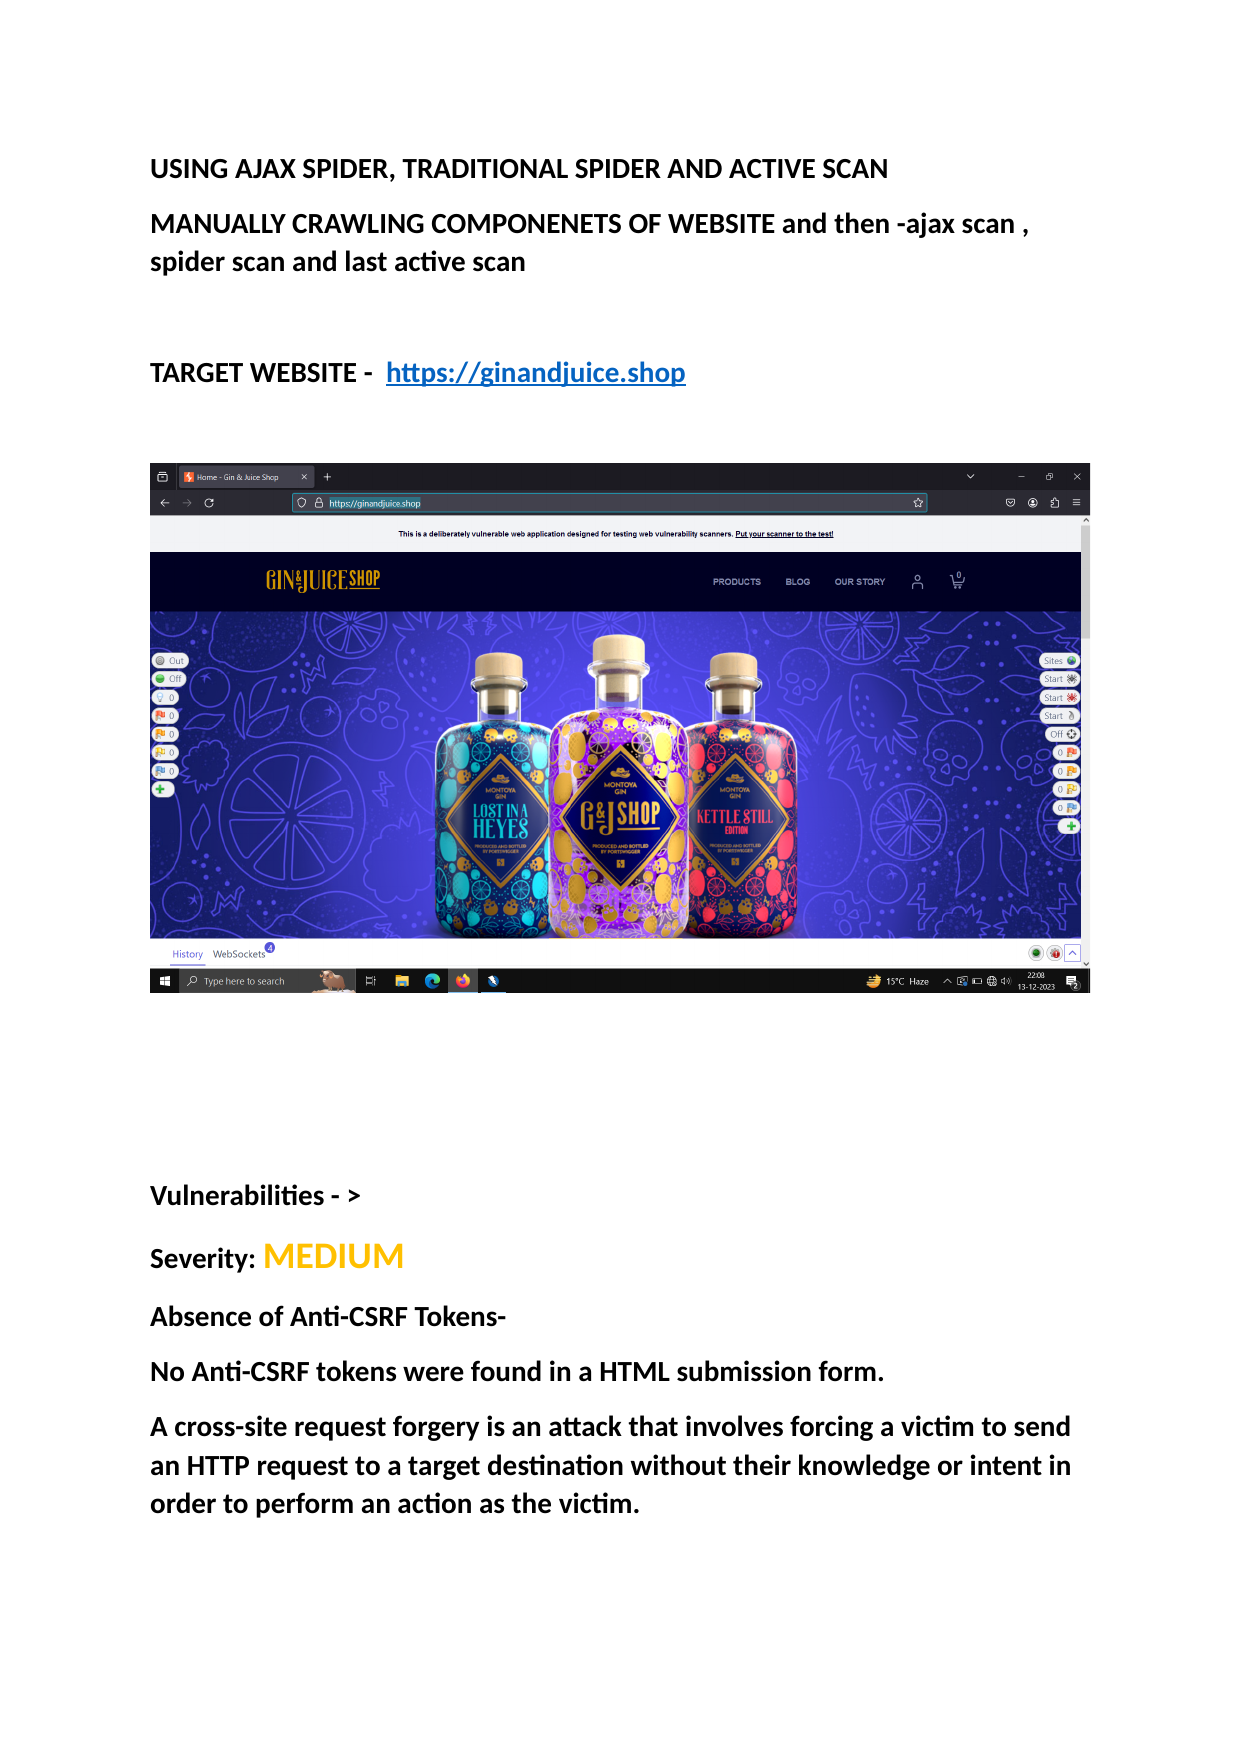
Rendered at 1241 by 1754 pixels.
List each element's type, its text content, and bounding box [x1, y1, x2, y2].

picture [150, 463, 1091, 993]
text A cross-site request forgery is an attack that involves forcing a victim to send an HTTP request to a target destination without their knowledge or intent in order to perform an action as the victim. [150, 1408, 1090, 1521]
text Absence of Anti-CSRF Tokens- [150, 1298, 1090, 1334]
text USING AJAX SPIDER, TRADITIONAL SPIDER AND ACTIVE SCAN [150, 150, 1090, 186]
text TARGET WEBSITE - https://ginandjuice.shop [150, 354, 1090, 389]
text No Anti-CSRF tokens were found in a HTML submission form. [150, 1353, 1090, 1389]
text Severity: MEDIUM [150, 1232, 1090, 1278]
text Vulnerabilities - > [150, 1177, 1090, 1213]
text MANUALLY CRAWLING COMPONENETS OF WEBSITE and then -ajax scan , spider scan and last active scan [150, 205, 1090, 279]
